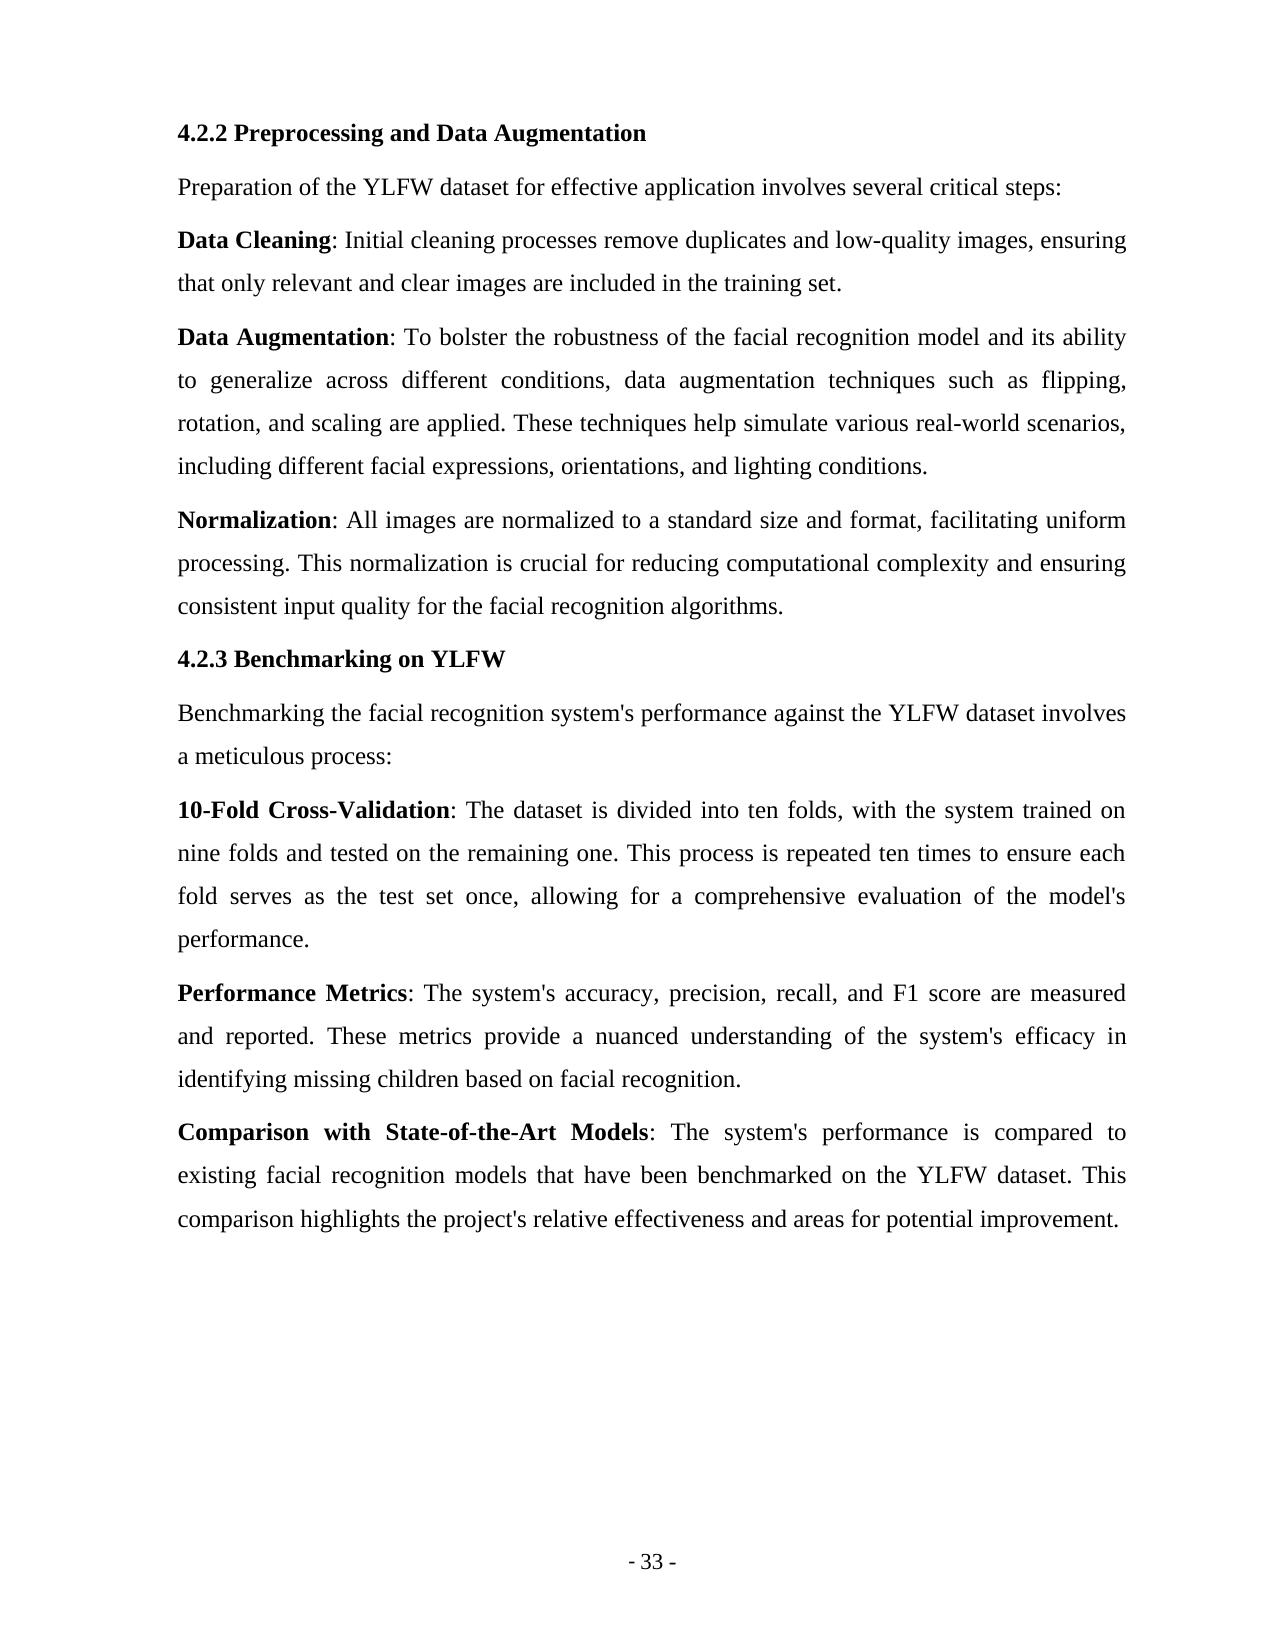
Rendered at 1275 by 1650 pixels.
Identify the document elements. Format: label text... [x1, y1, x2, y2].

text Benchmarking the facial recognition system's performance against the YLFW dataset involves a meticulous process: [177, 698, 1127, 770]
text Data Cleaning: Initial cleaning processes remove duplicates and low-quality images, ensuring that only relevant and clear images are included in the training set. [177, 225, 1127, 297]
text Preparation of the YLFW dataset for effective application involves several critical steps: [177, 172, 1127, 200]
text 10-Fold Cross-Validation: The dataset is divided into ten folds, with the system trained on nine folds and tested on the remaining one. This process is repeated ten times to ensure each fold serves as the test set once, allowing for a comprehensive evaluation of the model's performance. [177, 795, 1127, 953]
text 4.2.2 Preprocessing and Data Augmentation [177, 118, 1127, 147]
text Normalization: All images are normalized to a standard size and format, facilitating uniform processing. This normalization is crucial for reducing computational complexity and ensuring consistent input quality for the facial recognition algorithms. [177, 505, 1127, 620]
text 4.2.3 Benchmarking on YLFW [177, 644, 1127, 673]
text Performance Metrics: The system's accuracy, precision, recall, and F1 score are measured and reported. These metrics provide a nuanced understanding of the system's efficacy in identifying missing children based on facial recognition. [177, 978, 1127, 1093]
text Data Augmentation: To bolster the robustness of the facial recognition model and its ability to generalize across different conditions, data augmentation techniques such as flipping, rotation, and scaling are applied. These techniques help simulate various real-world scenarios, including different facial expressions, orientations, and lighting conditions. [177, 322, 1127, 480]
text Comparison with State-of-the-Art Models: The system's performance is compared to existing facial recognition models that have been benchmarked on the YLFW dataset. This comparison highlights the project's relative effectiveness and areas for potential improvement. [177, 1117, 1127, 1232]
